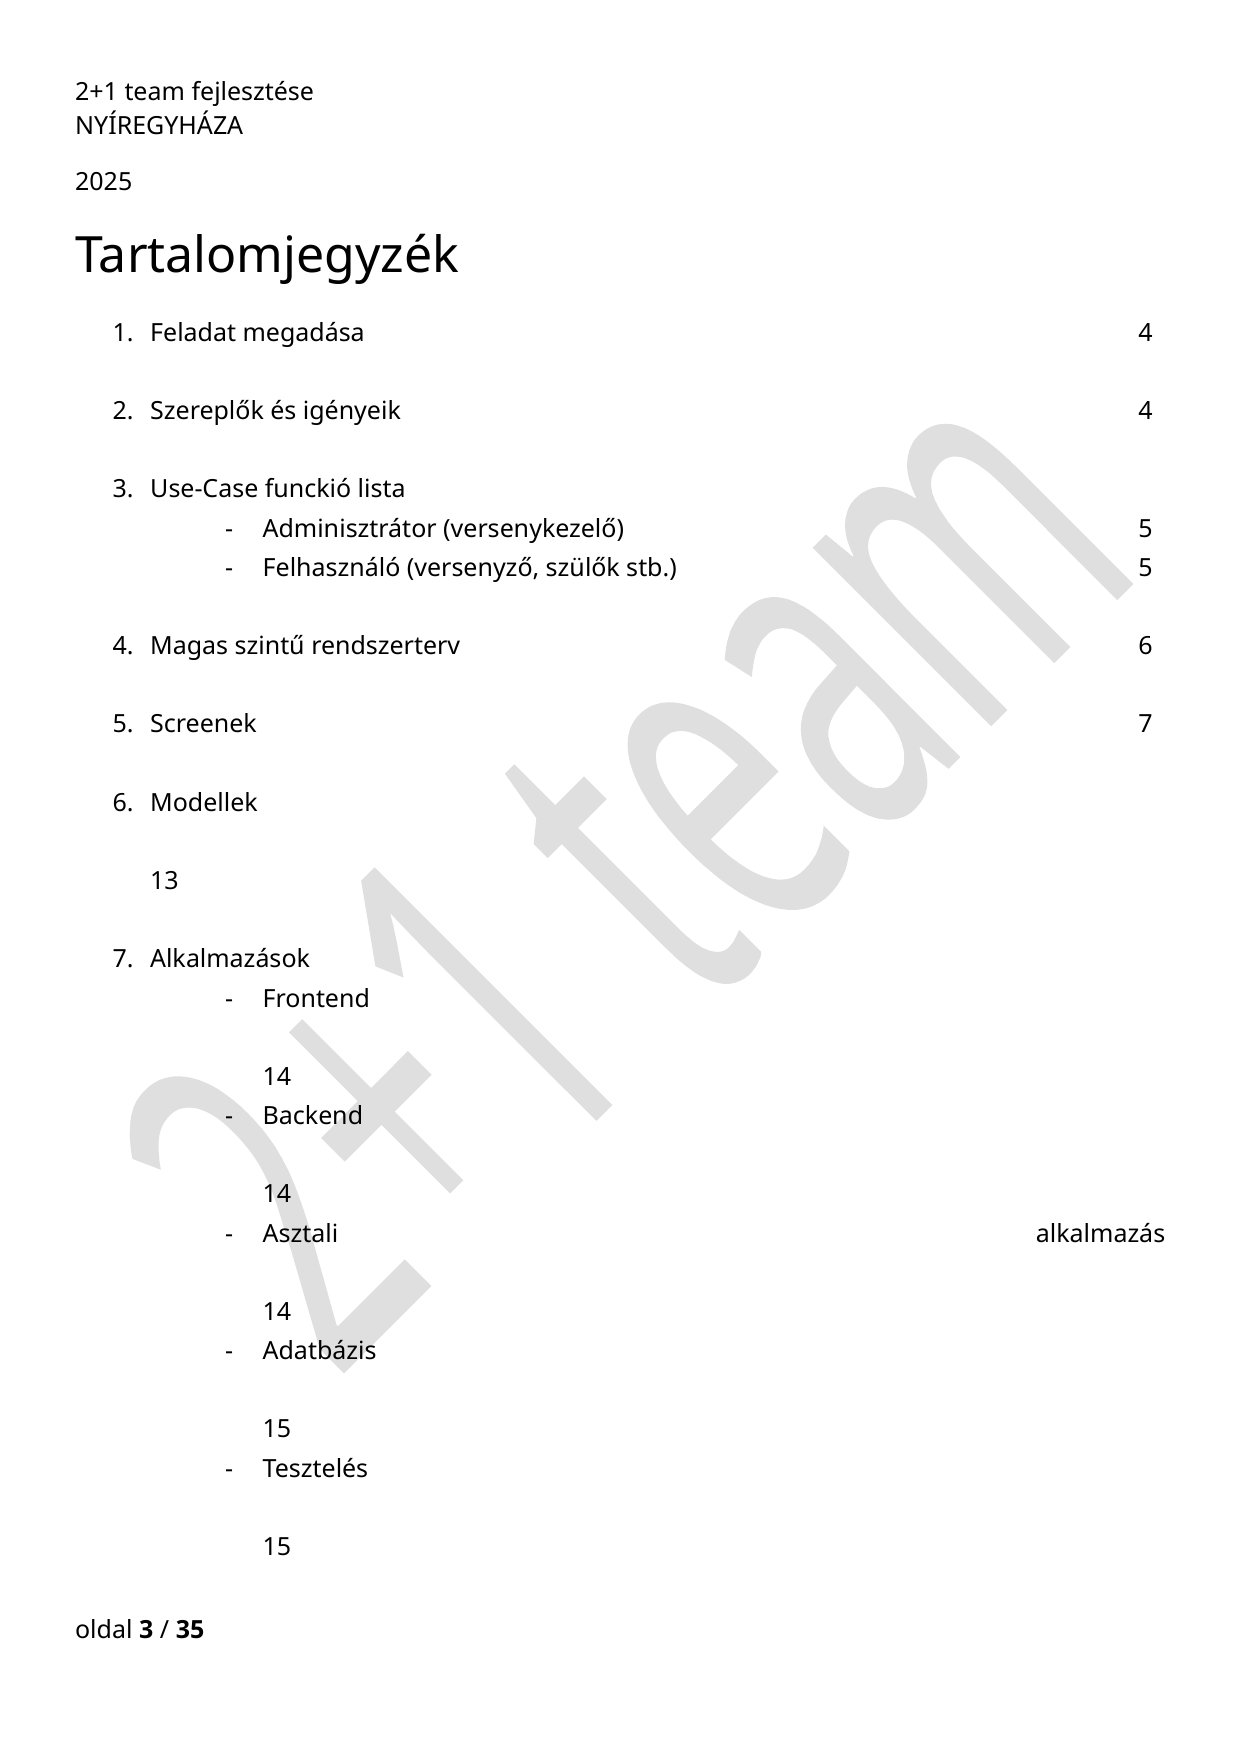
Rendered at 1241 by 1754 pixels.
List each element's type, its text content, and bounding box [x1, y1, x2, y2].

list Frontend 14 [225, 980, 1165, 1093]
list Magas szintű rendszerterv 6 [112, 628, 1165, 662]
list Szereplők és igényeik 4 [112, 393, 1165, 427]
list Backend 14 [225, 1098, 1165, 1210]
list Alkalmazások [112, 941, 1165, 975]
text 2025 [75, 164, 1165, 198]
list Modellek 13 [112, 784, 1165, 897]
list Adminisztrátor (versenykezelő) 5 [225, 510, 1165, 544]
text NYÍREGYHÁZA [75, 108, 1165, 142]
text Tartalomjegyzék [75, 219, 1165, 288]
list Felhasználó (versenyző, szülők stb.) 5 [225, 549, 1165, 583]
list Tesztelés 15 [225, 1450, 1165, 1563]
list Use-Case funckió lista [112, 471, 1165, 505]
list Adatbázis 15 [225, 1333, 1165, 1445]
list Asztali alkalmazás 14 [225, 1215, 1165, 1328]
list Feladat megadása 4 [112, 314, 1165, 348]
list Screenek 7 [112, 706, 1165, 740]
